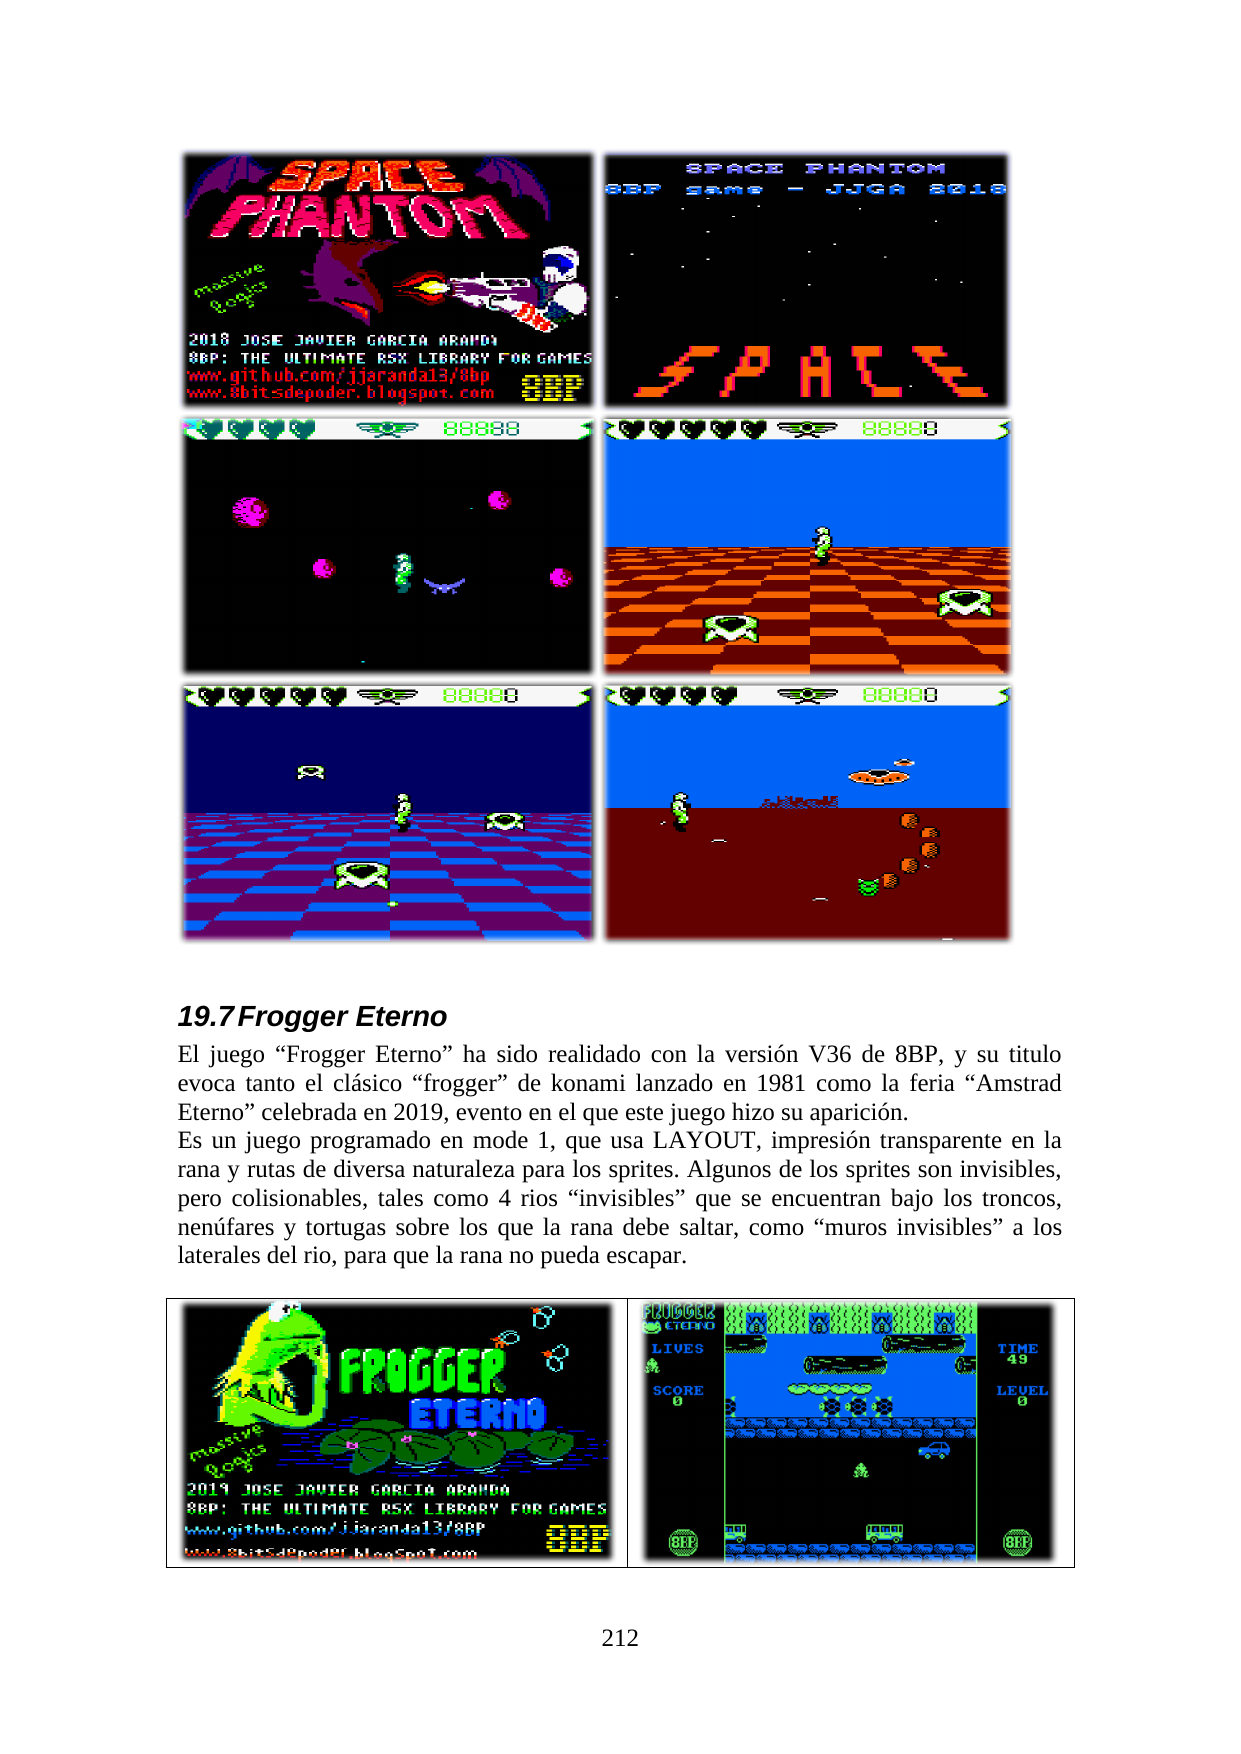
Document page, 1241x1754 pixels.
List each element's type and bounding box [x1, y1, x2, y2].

picture [187, 689, 590, 936]
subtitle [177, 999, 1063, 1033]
picture [648, 1308, 1049, 1557]
picture [187, 1308, 608, 1555]
picture [608, 422, 1006, 670]
picture [187, 423, 589, 670]
picture [608, 158, 1004, 403]
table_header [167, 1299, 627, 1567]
picture [609, 689, 1006, 936]
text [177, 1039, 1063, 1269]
picture [187, 157, 589, 403]
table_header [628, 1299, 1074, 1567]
